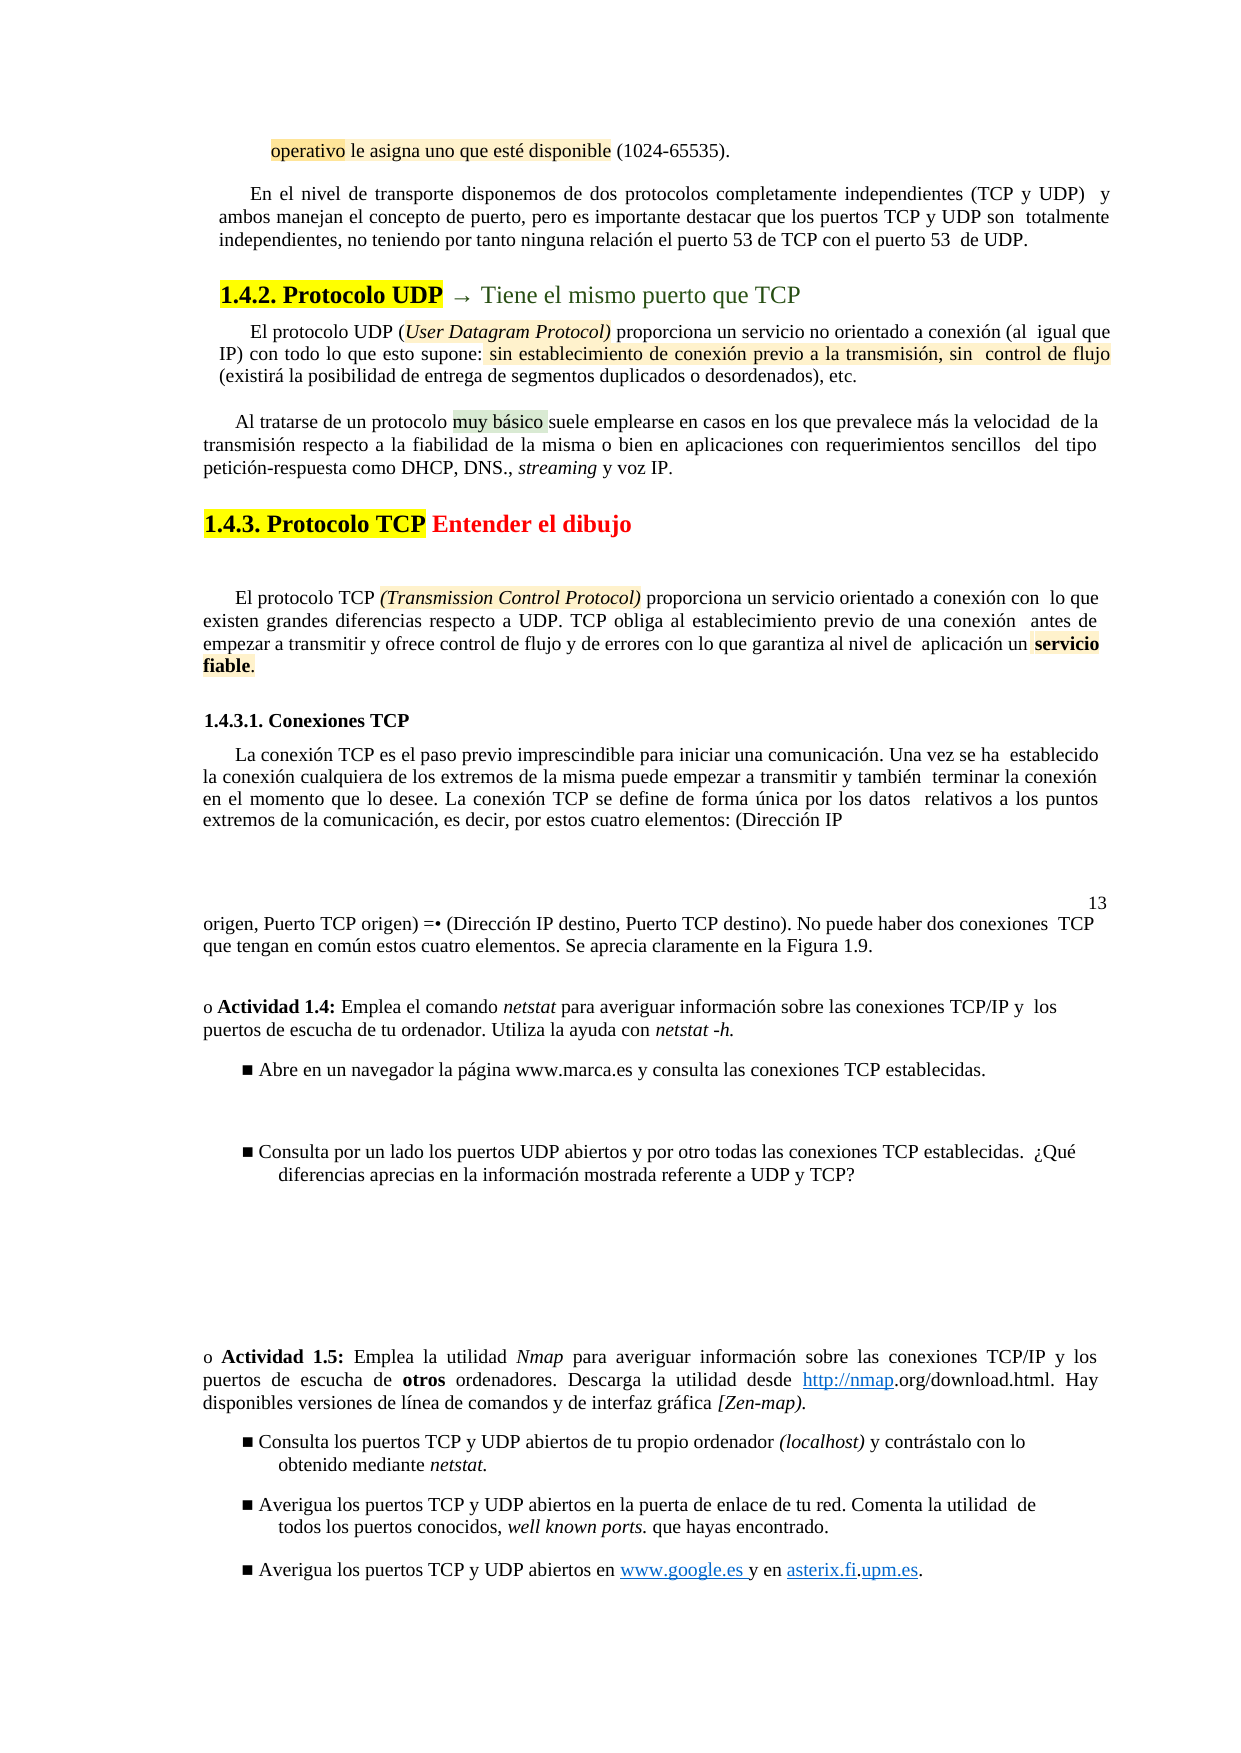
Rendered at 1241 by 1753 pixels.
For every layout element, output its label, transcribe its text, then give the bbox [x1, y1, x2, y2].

text ■ Averigua los puertos TCP y UDP abiertos en www.google.es y en asterix.fi.upm.es. [241, 1558, 1216, 1581]
text ■ Averigua los puertos TCP y UDP abiertos en la puerta de enlace de tu red. Comenta la utilidad de todos los puertos conocidos, well known ports. que hayas encontrado. [241, 1493, 1074, 1538]
text o Actividad 1.5: Emplea la utilidad Nmap para averiguar información sobre las conexiones TCP/IP y los puertos de escucha de otros ordenadores. Descarga la utilidad desde http://nmap.org/download.html. Hay disponibles versiones de línea de comandos y de interfaz gráfica [Zen-map). [203, 1345, 1098, 1414]
text o Actividad 1.4: Emplea el comando netstat para averiguar información sobre las conexiones TCP/IP y los puertos de escucha de tu ordenador. Utiliza la ayuda con netstat -h. [203, 995, 1098, 1041]
text ■ Consulta por un lado los puertos UDP abiertos y por otro todas las conexiones TCP establecidas. ¿Qué diferencias aprecias en la información mostrada referente a UDP y TCP? [242, 1140, 1099, 1186]
text ■ Abre en un navegador la página www.marca.es y consulta las conexiones TCP establecidas. [241, 1058, 1216, 1081]
text 13 [85, 892, 1107, 913]
text El protocolo TCP (Transmission Control Protocol) proporciona un servicio orientado a conexión con lo que existen grandes diferencias respecto a UDP. TCP obliga al establecimiento previo de una conexión antes de empezar a transmitir y ofrece control de flujo y de errores con lo que garantiza al nivel de aplicación un servicio fiable. [203, 586, 1099, 677]
text El protocolo UDP (User Datagram Protocol) proporciona un servicio no orientado a conexión (al igual que IP) con todo lo que esto supone: sin establecimiento de conexión previo a la transmisión, sin control de flujo (existirá la posibilidad de entrega de segmentos duplicados o desordenados), etc. [219, 321, 1111, 387]
text La conexión TCP es el paso previo imprescindible para iniciar una comunicación. Una vez se ha establecido la conexión cualquiera de los extremos de la misma puede empezar a transmitir y también terminar la conexión en el momento que lo desee. La conexión TCP se define de forma única por los datos relativos a los puntos extremos de la comunicación, es decir, por estos cuatro elementos: (Dirección IP [203, 744, 1099, 831]
text 1.4.3.1. Conexiones TCP [204, 709, 1216, 732]
text origen, Puerto TCP origen) =• (Dirección IP destino, Puerto TCP destino). No puede haber dos conexiones TCP que tengan en común estos cuatro elementos. Se aprecia claramente en la Figura 1.9. [203, 913, 1099, 957]
text Al tratarse de un protocolo muy básico suele emplearse en casos en los que prevalece más la velocidad de la transmisión respecto a la fiabilidad de la misma o bien en aplicaciones con requerimientos sencillos del tipo petición-respuesta como DHCP, DNS., streaming y voz IP. [203, 410, 1099, 479]
text En el nivel de transporte disponemos de dos protocolos completamente independientes (TCP y UDP) y ambos manejan el concepto de puerto, pero es importante destacar que los puertos TCP y UDP son totalmente independientes, no teniendo por tanto ninguna relación el puerto 53 de TCP con el puerto 53 de UDP. [219, 182, 1111, 250]
text ■ Consulta los puertos TCP y UDP abiertos de tu propio ordenador (localhost) y contrástalo con lo obtenido mediante netstat. [242, 1430, 1091, 1476]
text 1.4.3. Protocolo TCP Entender el dibujo [426, 509, 1216, 538]
text 1.4.2. Protocolo UDP → Tiene el mismo puerto que TCP [443, 280, 1216, 308]
